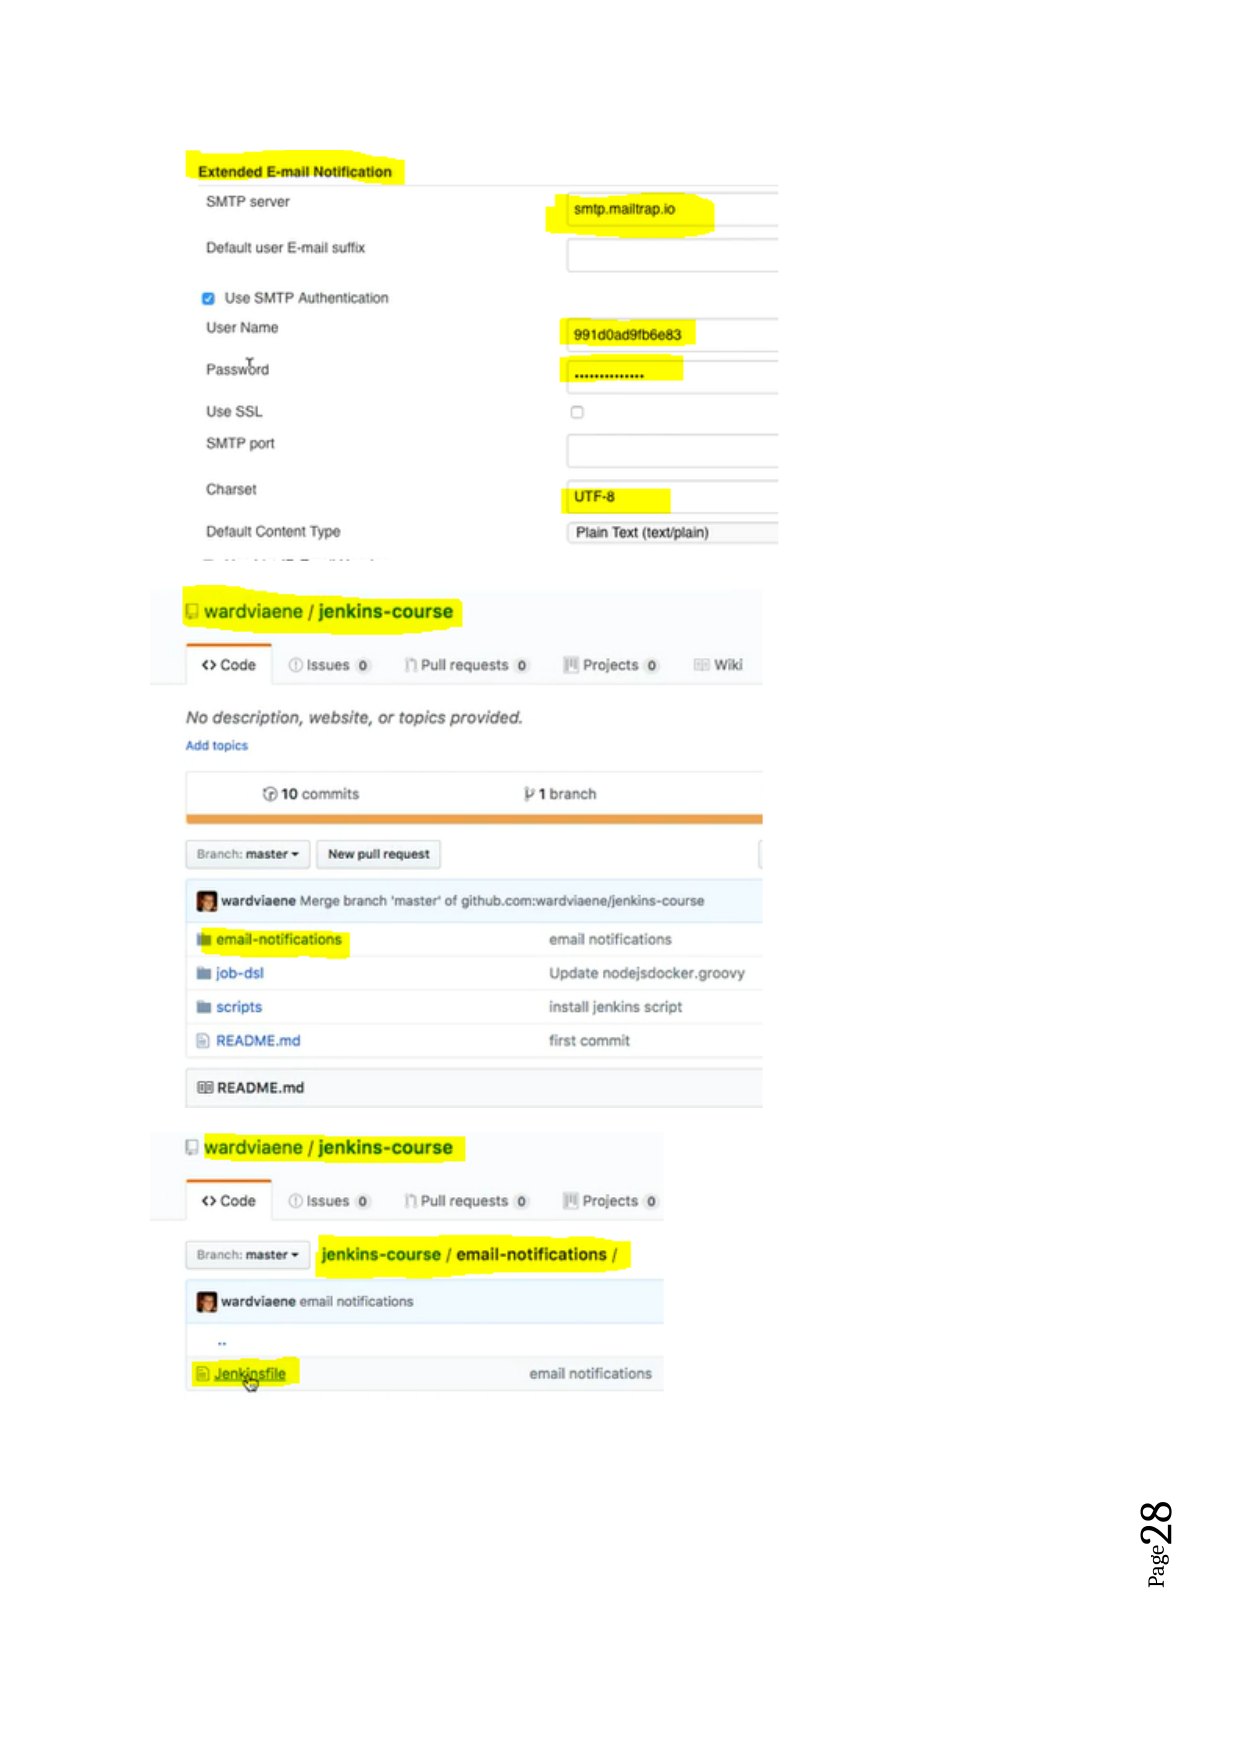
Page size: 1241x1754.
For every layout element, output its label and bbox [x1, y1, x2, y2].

picture [150, 585, 763, 1108]
picture [150, 150, 779, 561]
picture [150, 1132, 664, 1404]
